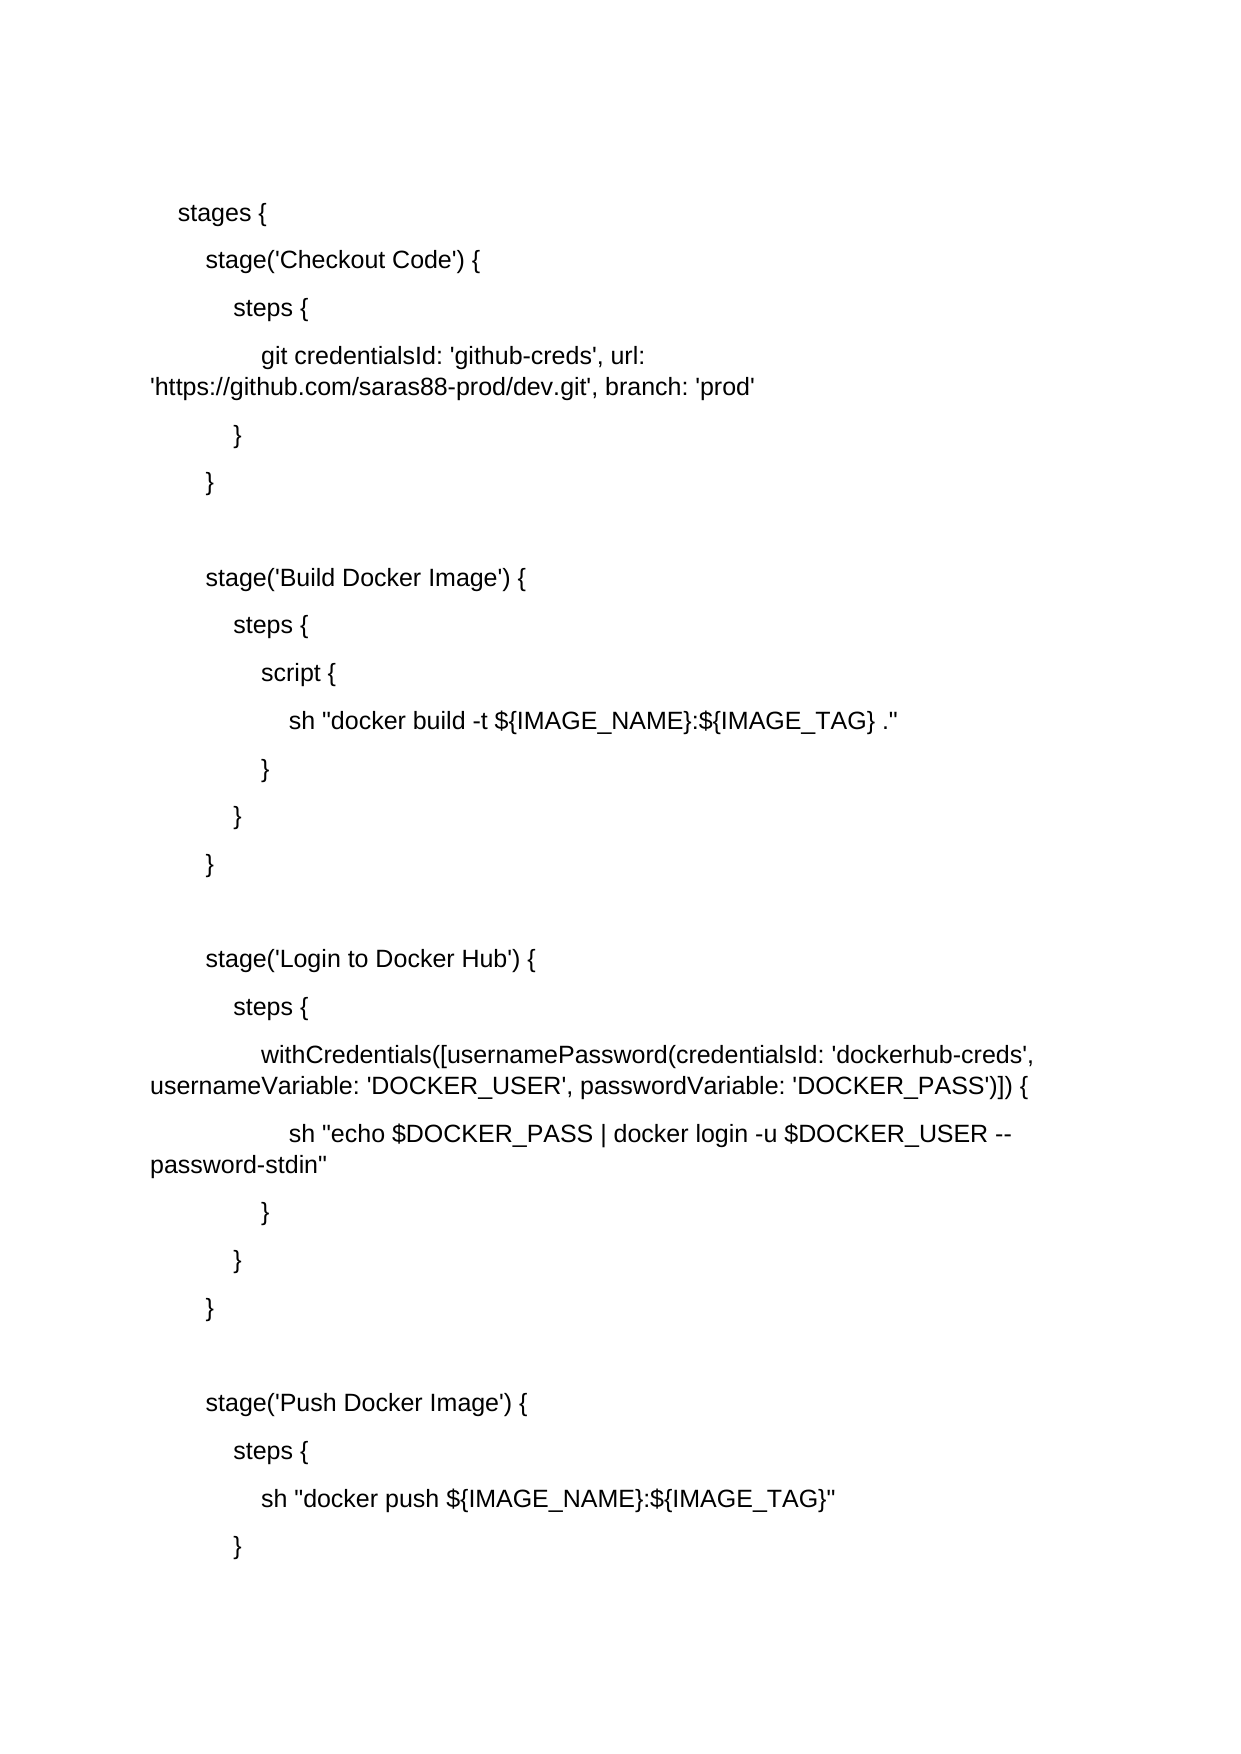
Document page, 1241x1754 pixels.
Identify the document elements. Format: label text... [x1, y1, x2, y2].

text } [150, 419, 1090, 448]
text stage('Push Docker Image') { [150, 1388, 1090, 1417]
text } [150, 801, 1090, 830]
text stage('Build Docker Image') { [150, 563, 1090, 591]
text sh "docker build -t ${IMAGE_NAME}:${IMAGE_TAG} ." [150, 706, 1090, 734]
text stages { [150, 198, 1090, 226]
text git credentialsId: 'github-creds', url: 'https://github.com/saras88-prod/dev.git', branch: 'prod' [150, 341, 1090, 401]
text withCredentials([usernamePassword(credentialsId: 'dockerhub-creds', usernameVariable: 'DOCKER_USER', passwordVariable: 'DOCKER_PASS')]) { [150, 1040, 1090, 1099]
text stage('Checkout Code') { [150, 245, 1090, 274]
text } [150, 753, 1090, 782]
text sh "docker push ${IMAGE_NAME}:${IMAGE_TAG}" [150, 1483, 1090, 1512]
text stage('Login to Docker Hub') { [150, 944, 1090, 973]
text } [150, 1293, 1090, 1321]
text } [150, 1531, 1090, 1560]
text sh "echo $DOCKER_PASS | docker login -u $DOCKER_USER --password-stdin" [150, 1118, 1090, 1178]
text steps { [150, 1436, 1090, 1464]
text steps { [150, 992, 1090, 1021]
text } [150, 467, 1090, 496]
text steps { [150, 610, 1090, 639]
text } [150, 1245, 1090, 1274]
text script { [150, 658, 1090, 687]
text } [150, 849, 1090, 878]
text } [150, 1197, 1090, 1226]
text steps { [150, 293, 1090, 322]
